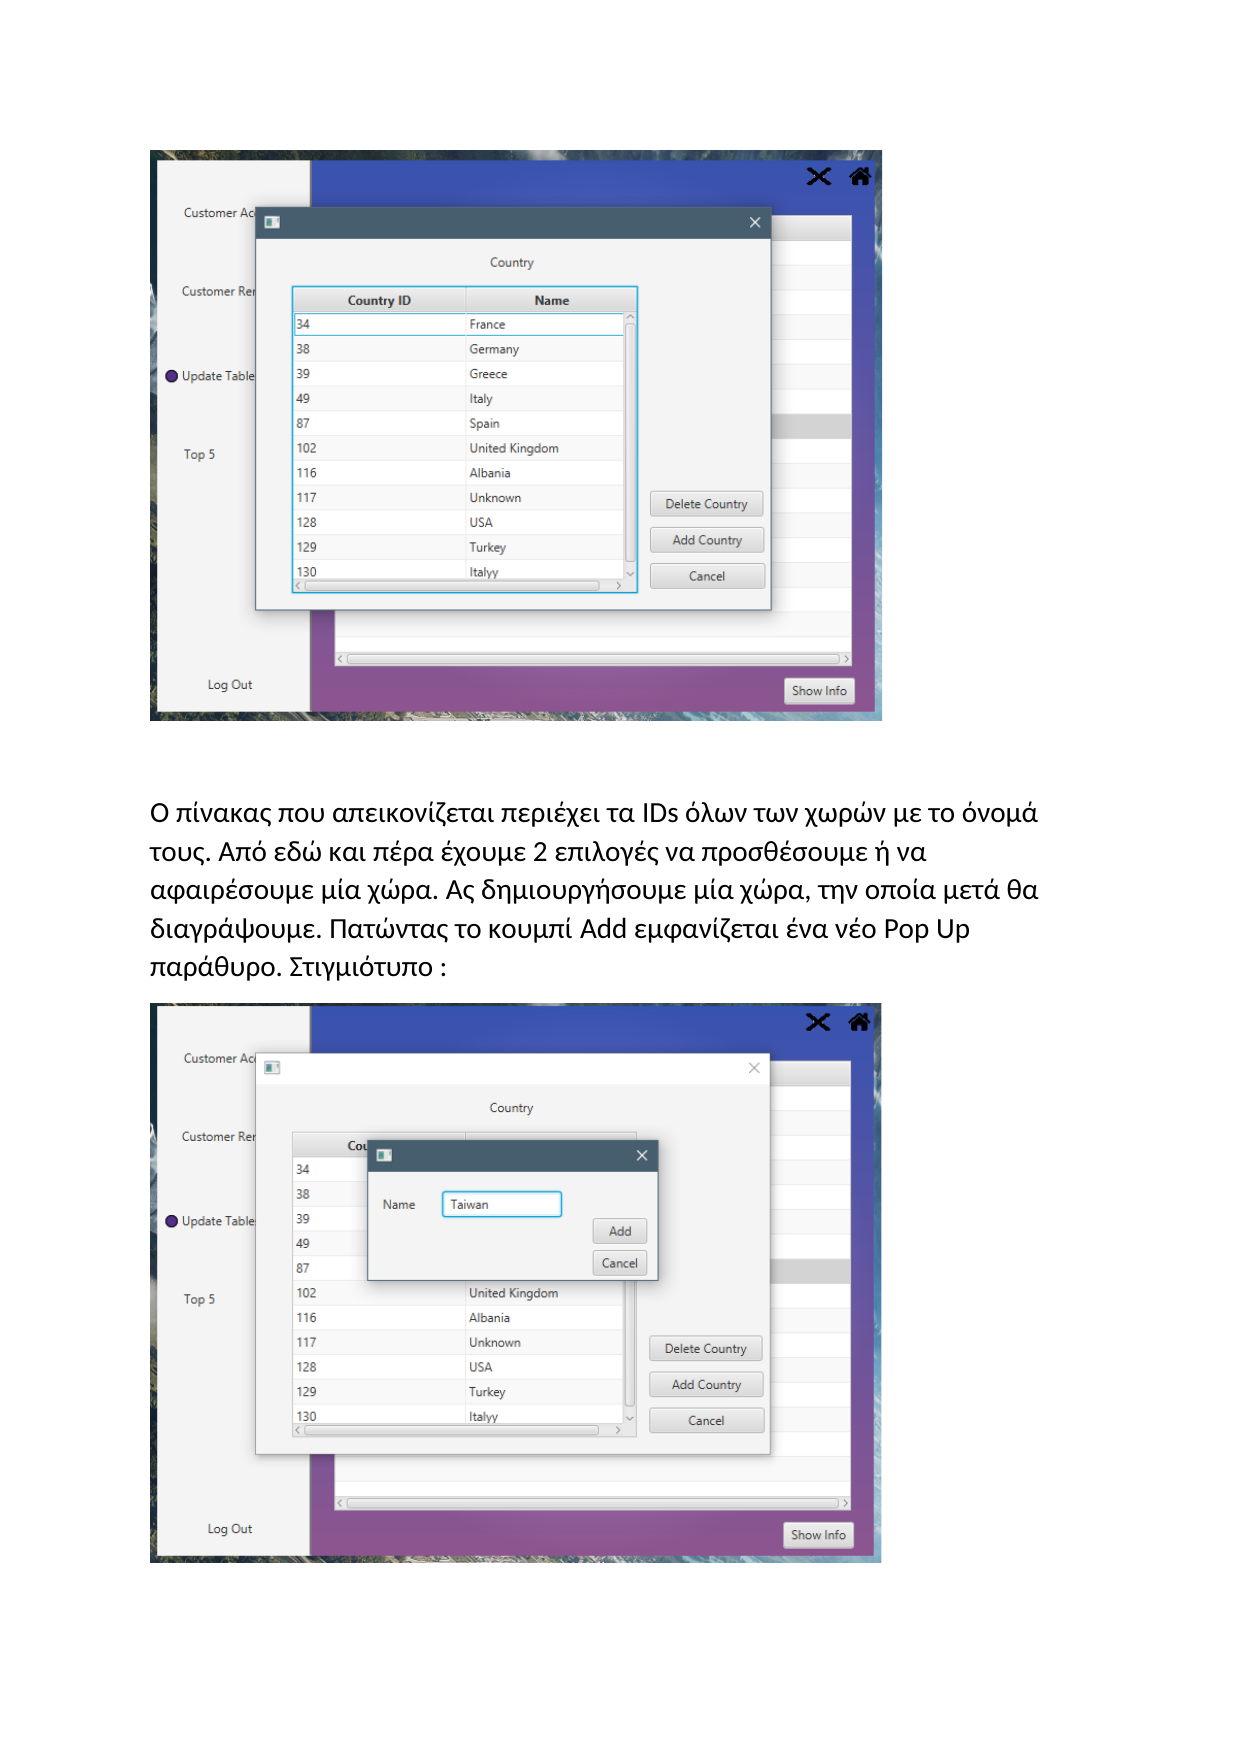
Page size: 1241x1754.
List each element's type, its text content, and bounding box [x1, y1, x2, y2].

picture [150, 150, 883, 721]
picture [150, 1003, 882, 1563]
text O πίνακας που απεικονίζεται περιέχει τα IDs όλων των χωρών με το όνομά τους. Από εδώ και πέρα έχουμε 2 επιλογές να προσθέσουμε ή να αφαιρέσουμε μία χώρα. Ας δημιουργήσουμε μία χώρα, την οποία μετά θα διαγράψουμε. Πατώντας το κουμπί Add εμφανίζεται ένα νέο Pop Up παράθυρο. Στιγμιότυπο : [150, 794, 1090, 984]
